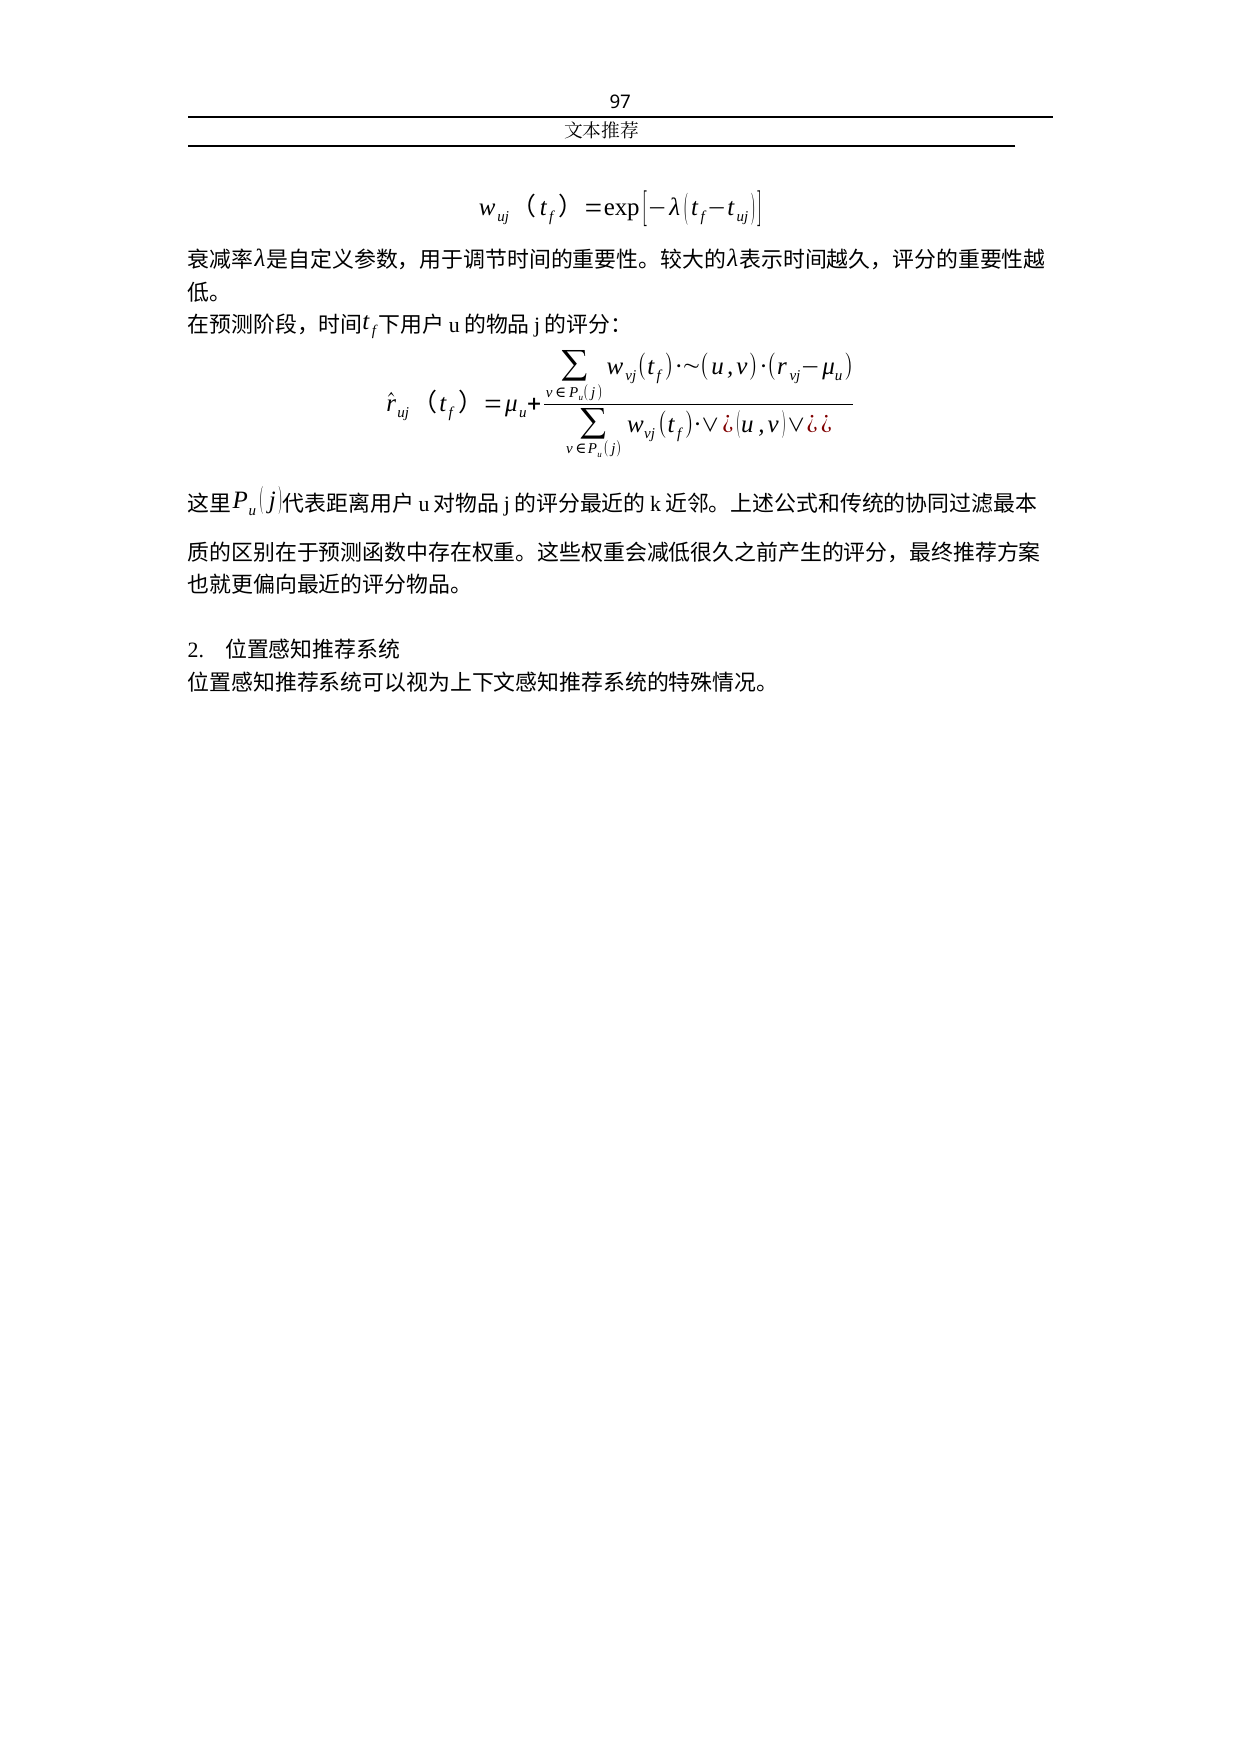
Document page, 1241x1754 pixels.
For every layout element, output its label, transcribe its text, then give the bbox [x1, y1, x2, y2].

list 位置感知推荐系统 [187, 632, 1053, 664]
text 这里代表距离用户u对物品j的评分最近的k近邻。上述公式和传统的协同过滤最本质的区别在于预测函数中存在权重。这些权重会减低很久之前产生的评分，最终推荐方案也就更偏向最近的评分物品。 [187, 469, 1053, 599]
text 衰减率是自定义参数，用于调节时间的重要性。较大的表示时间越久，评分的重要性越低。 [187, 242, 1053, 307]
text 位置感知推荐系统可以视为上下文感知推荐系统的特殊情况。 [187, 664, 1053, 697]
text 在预测阶段，时间下用户u的物品j的评分： [187, 307, 1053, 339]
